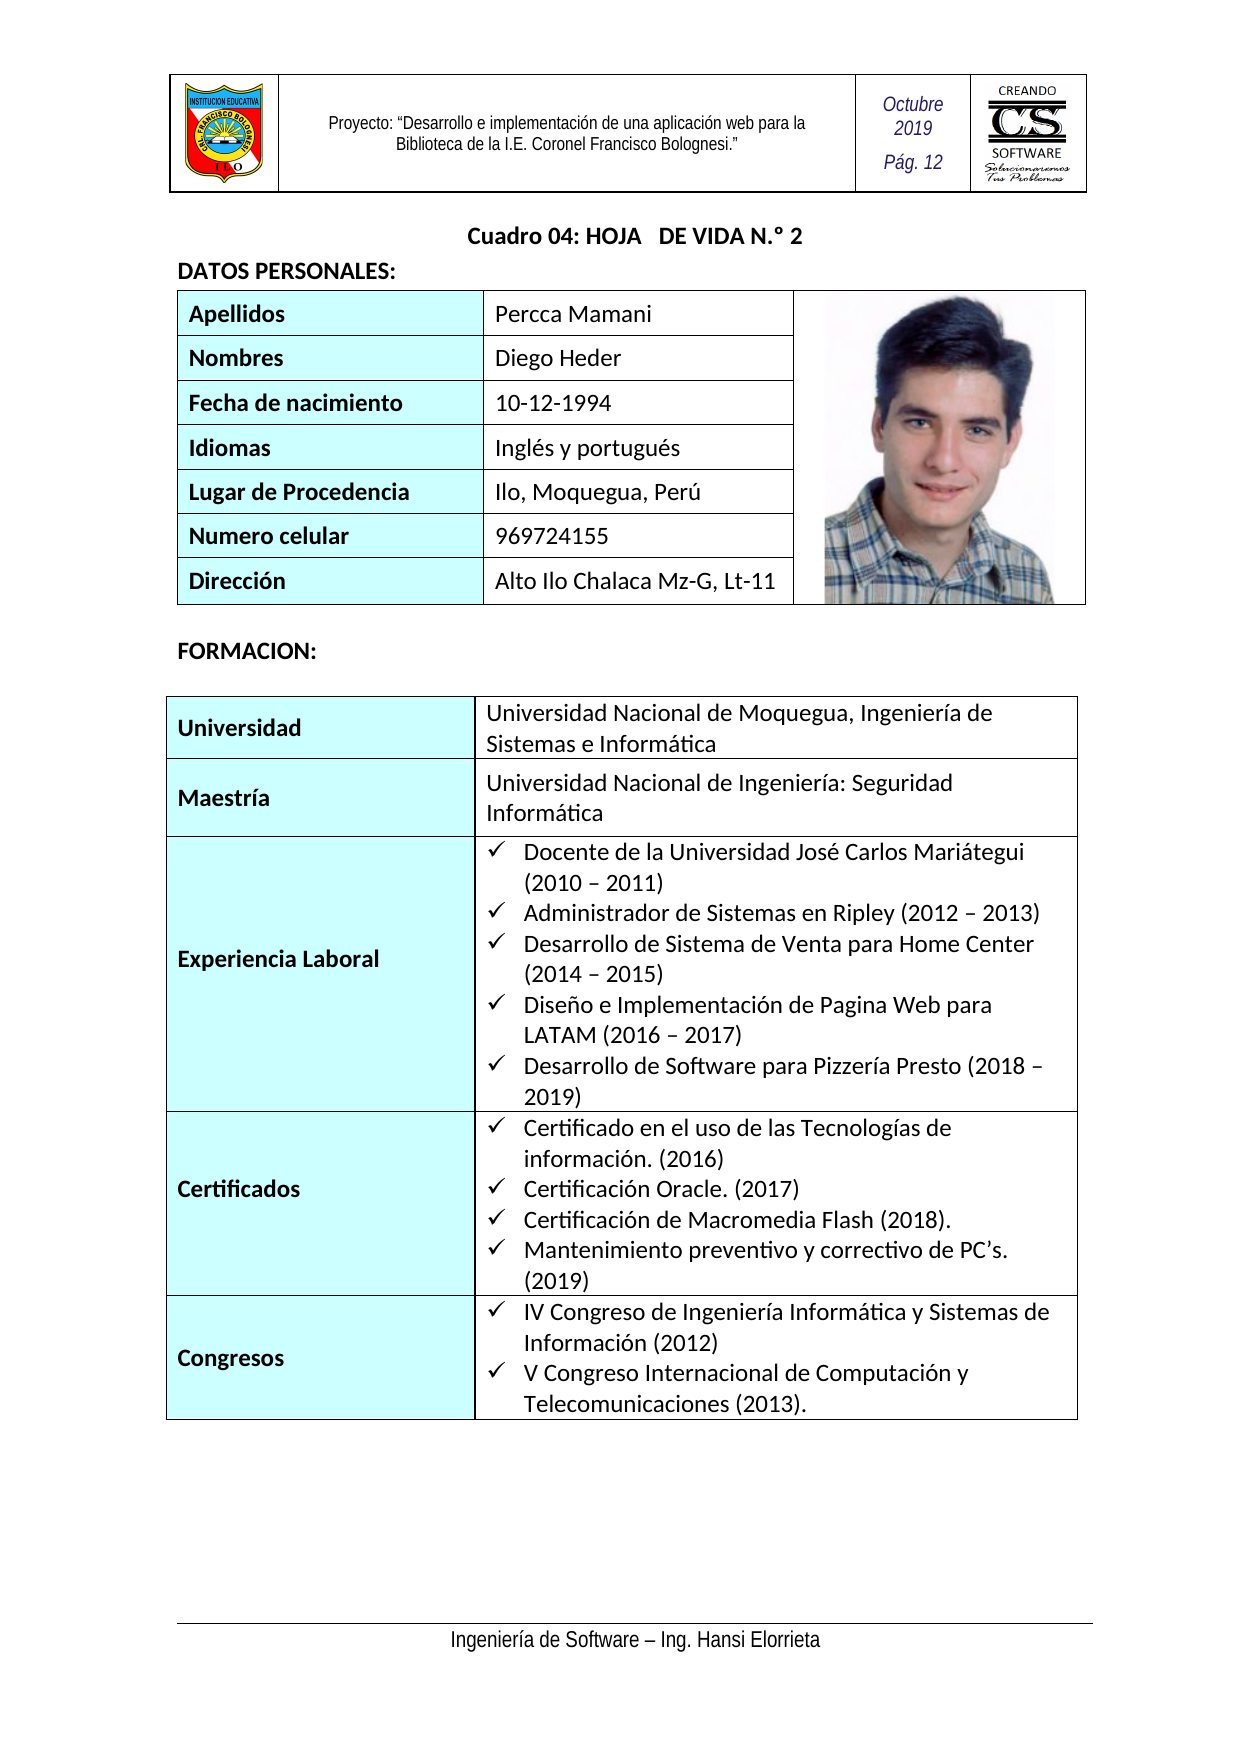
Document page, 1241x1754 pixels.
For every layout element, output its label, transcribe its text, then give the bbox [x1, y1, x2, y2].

table_cell Certificado en el uso de las Tecnologías de información. (2016) Certificación Oracle. (2017) Certificación de Macromedia Flash (2018). Mantenimiento preventivo y correctivo de PC’s. (2019) [476, 1112, 1077, 1295]
table_cell Ilo, Moquegua, Perú [484, 470, 793, 513]
table_cell 10-12-1994 [484, 381, 793, 424]
table_cell Congresos [167, 1296, 474, 1418]
table_header Percca Mamani [484, 291, 793, 335]
table_cell Universidad Nacional de Ingeniería: Seguridad Informática [476, 759, 1077, 836]
table_header Universidad Nacional de Moquegua, Ingeniería de Sistemas e Informática [476, 697, 1077, 758]
table_header [794, 291, 824, 604]
picture [982, 82, 1072, 185]
picture [185, 83, 263, 183]
text FORMACION: [177, 635, 1093, 666]
table_cell Dirección [178, 558, 483, 604]
picture [824, 291, 1055, 604]
table_cell Certificados [167, 1112, 474, 1295]
table_cell Fecha de nacimiento [178, 381, 483, 424]
table_cell Idiomas [178, 425, 483, 469]
table_cell Lugar de Procedencia [178, 470, 483, 513]
table_cell Experiencia Laboral [167, 837, 474, 1111]
table_cell Alto Ilo Chalaca Mz-G, Lt-11 [484, 558, 793, 604]
table_cell Numero celular [178, 514, 483, 557]
table_cell Docente de la Universidad José Carlos Mariátegui (2010 – 2011) Administrador de Sistemas en Ripley (2012 – 2013) Desarrollo de Sistema de Venta para Home Center (2014 – 2015) Diseño e Implementación de Pagina Web para LATAM (2016 – 2017) Desarrollo de Software para Pizzería Presto (2018 – 2019) [476, 837, 1077, 1111]
text Cuadro 04: HOJA DE VIDA N.º 2 [177, 220, 1093, 251]
table_cell IV Congreso de Ingeniería Informática y Sistemas de Información (2012) V Congreso Internacional de Computación y Telecomunicaciones (2013). [476, 1296, 1077, 1418]
table_cell Inglés y portugués [484, 425, 793, 469]
table_header [1055, 291, 1085, 604]
table_cell 969724155 [484, 514, 793, 557]
table_cell Diego Heder [484, 336, 793, 379]
table_cell Nombres [178, 336, 483, 379]
table_header Apellidos [178, 291, 483, 335]
table_cell Maestría [167, 759, 474, 836]
text DATOS PERSONALES: [177, 255, 1093, 286]
table_header Universidad [167, 697, 474, 758]
